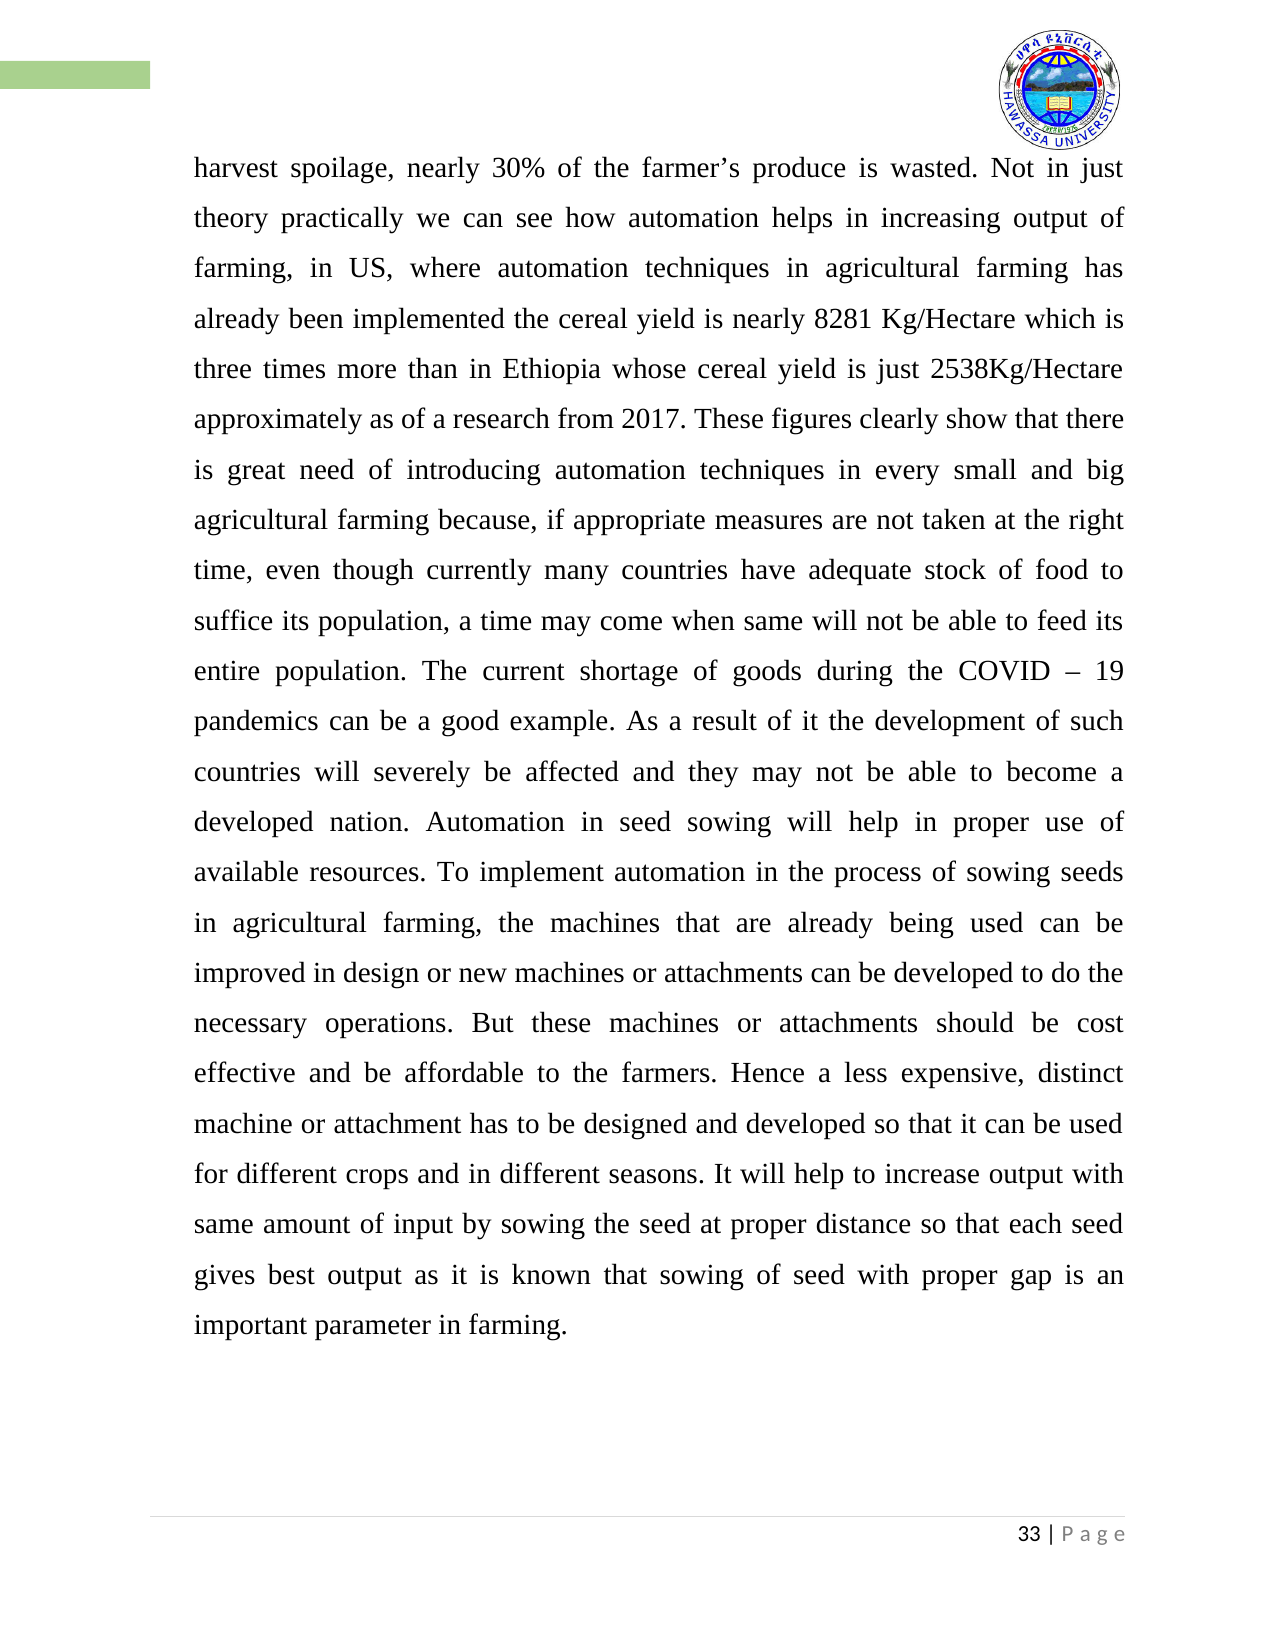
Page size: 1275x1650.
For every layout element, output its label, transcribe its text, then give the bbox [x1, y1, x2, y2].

picture [998, 30, 1122, 150]
